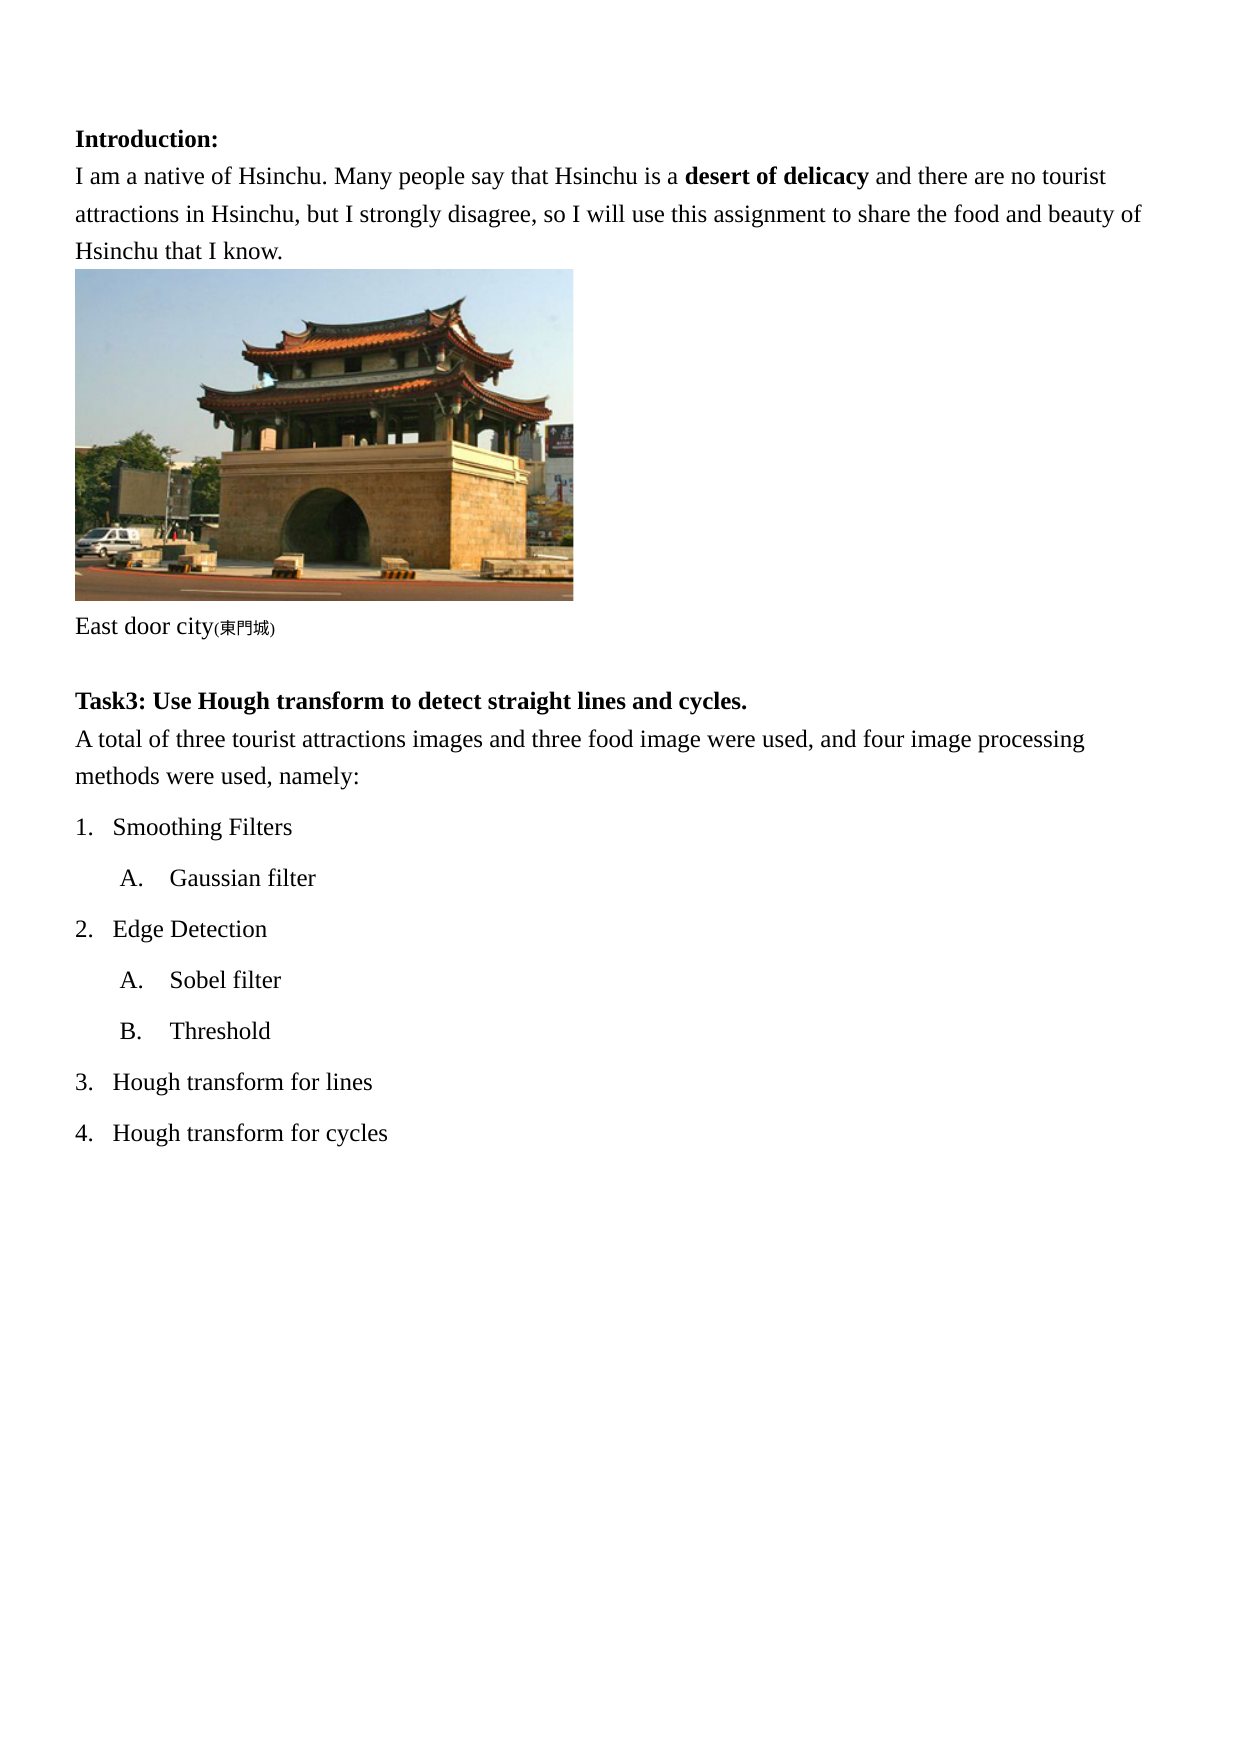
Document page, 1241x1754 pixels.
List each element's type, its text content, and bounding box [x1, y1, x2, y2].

list Hough transform for lines [75, 1063, 1165, 1100]
text East door city(東門城) [75, 607, 1165, 644]
list Threshold [119, 1012, 1165, 1049]
text A total of three tourist attractions images and three food image were used, and four image processing methods were used, namely: [75, 719, 1165, 794]
list Gaussian filter [119, 859, 1165, 896]
list Smoothing Filters [75, 808, 1165, 846]
text Introduction: [75, 119, 1165, 157]
list Edge Detection [75, 910, 1165, 947]
list Hough transform for cycles [75, 1114, 1165, 1151]
list Sobel filter [119, 961, 1165, 998]
picture [75, 269, 574, 601]
text I am a native of Hsinchu. Many people say that Hsinchu is a desert of delicacy and there are no tourist attractions in Hsinchu, but I strongly disagree, so I will use this assignment to share the food and beauty of Hsinchu that I know. [75, 157, 1165, 269]
text Task3: Use Hough transform to detect straight lines and cycles. [75, 682, 1165, 719]
